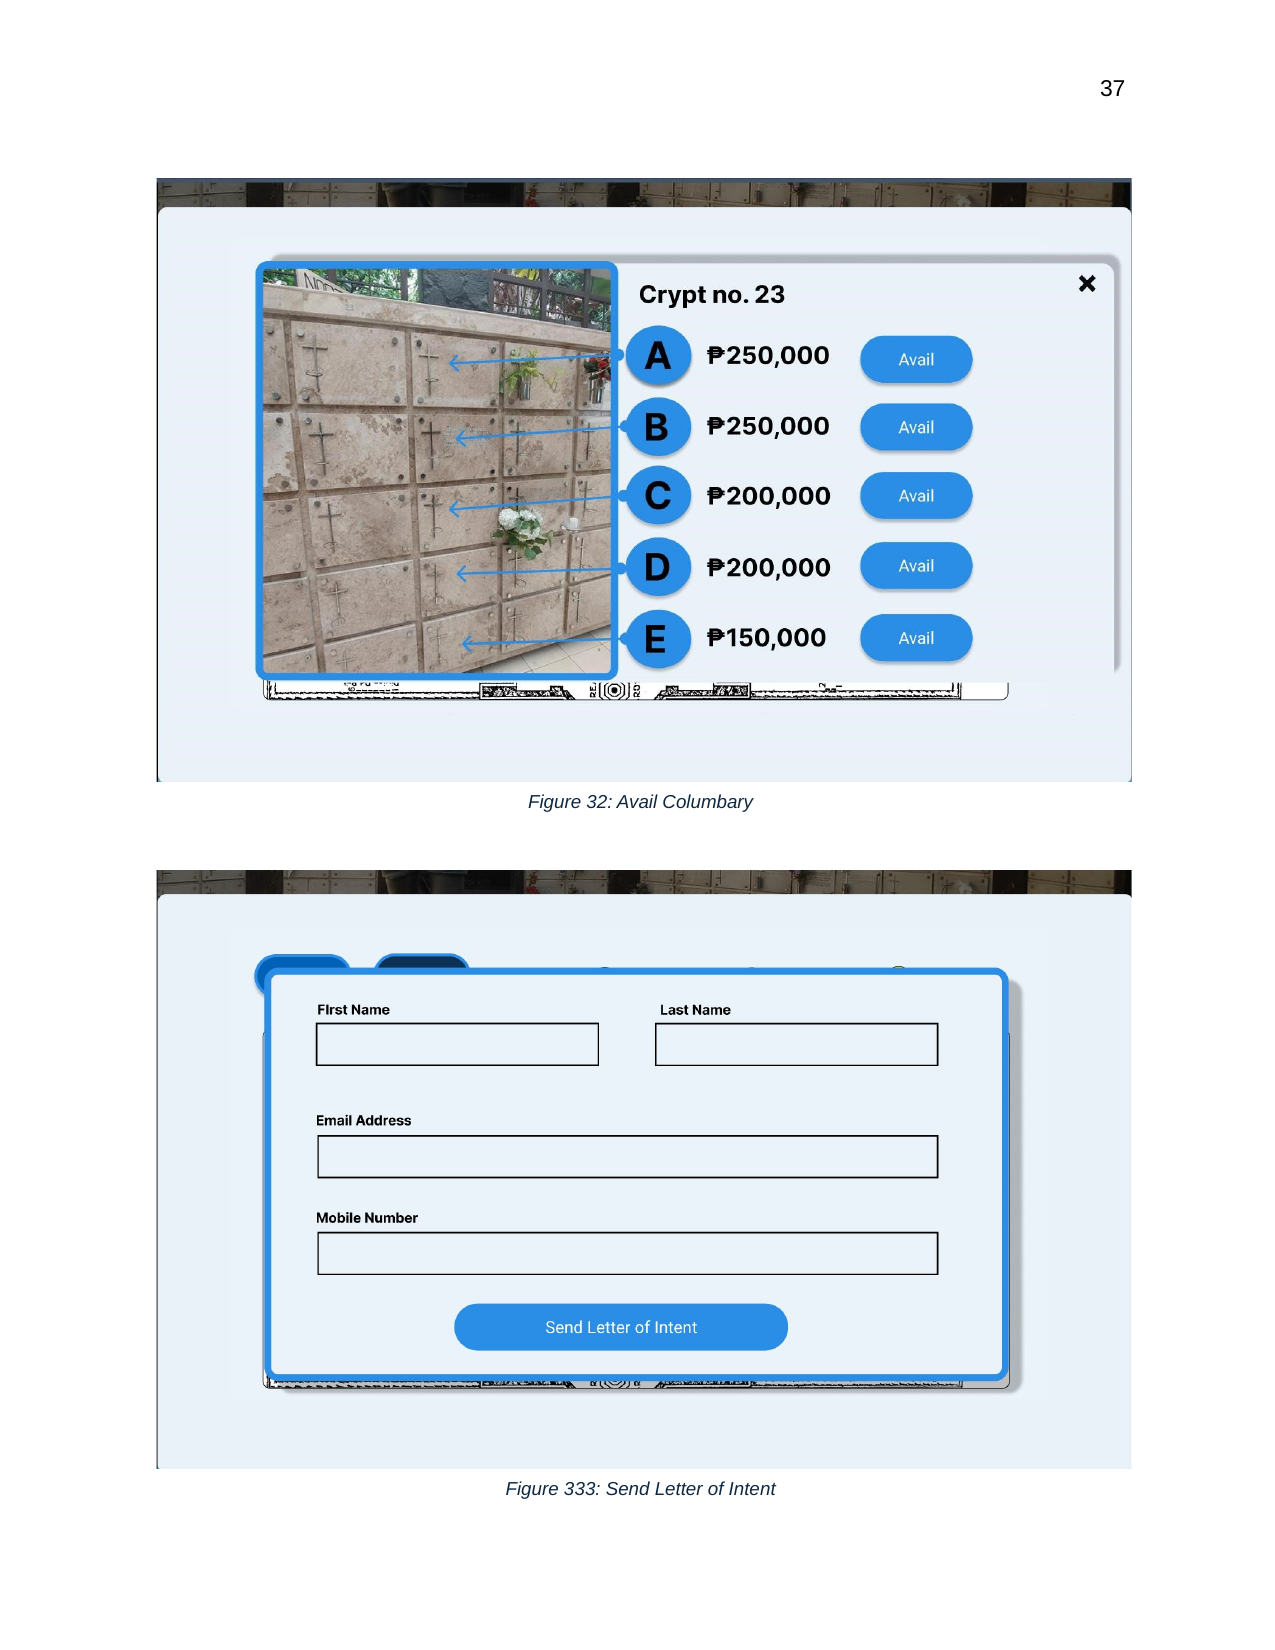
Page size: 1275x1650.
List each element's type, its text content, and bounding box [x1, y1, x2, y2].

picture [156, 870, 1132, 1469]
picture [156, 178, 1132, 782]
